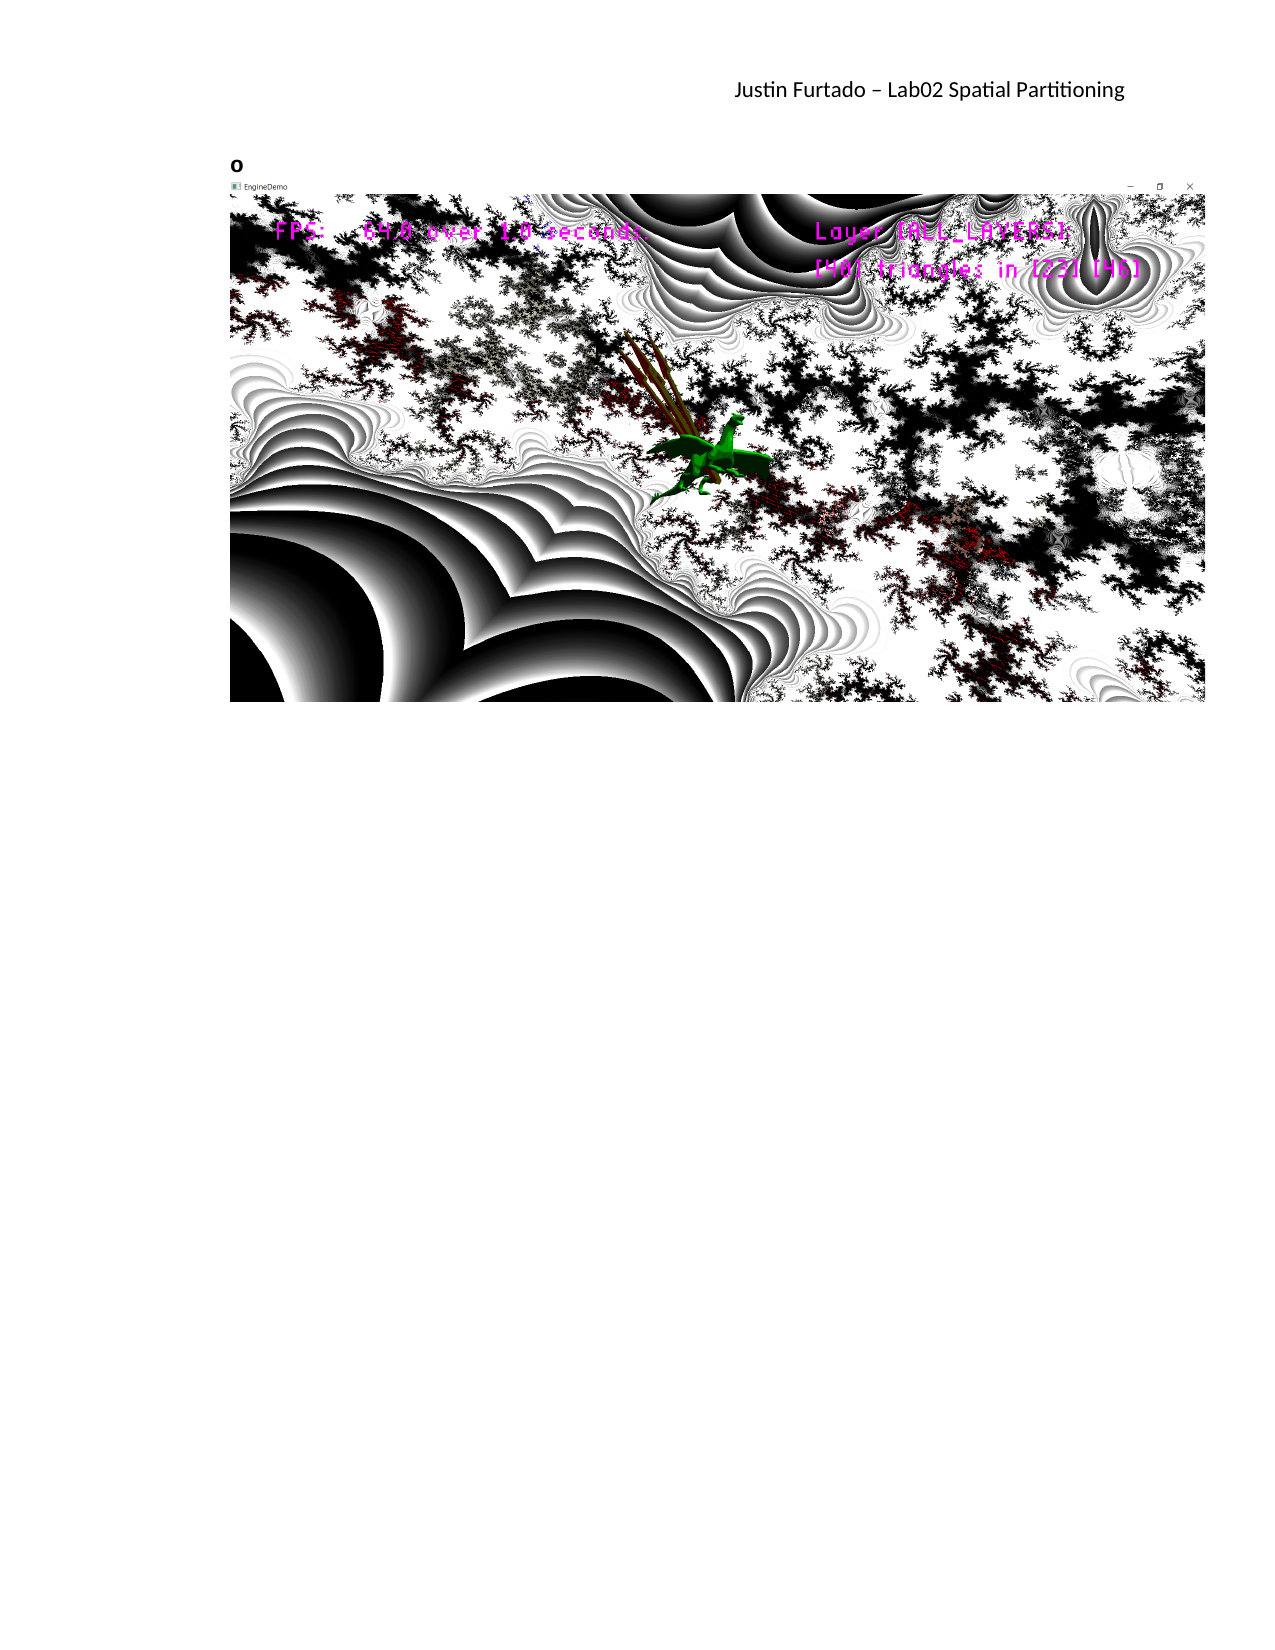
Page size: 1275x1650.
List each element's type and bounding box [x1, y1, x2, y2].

picture [230, 179, 1205, 702]
